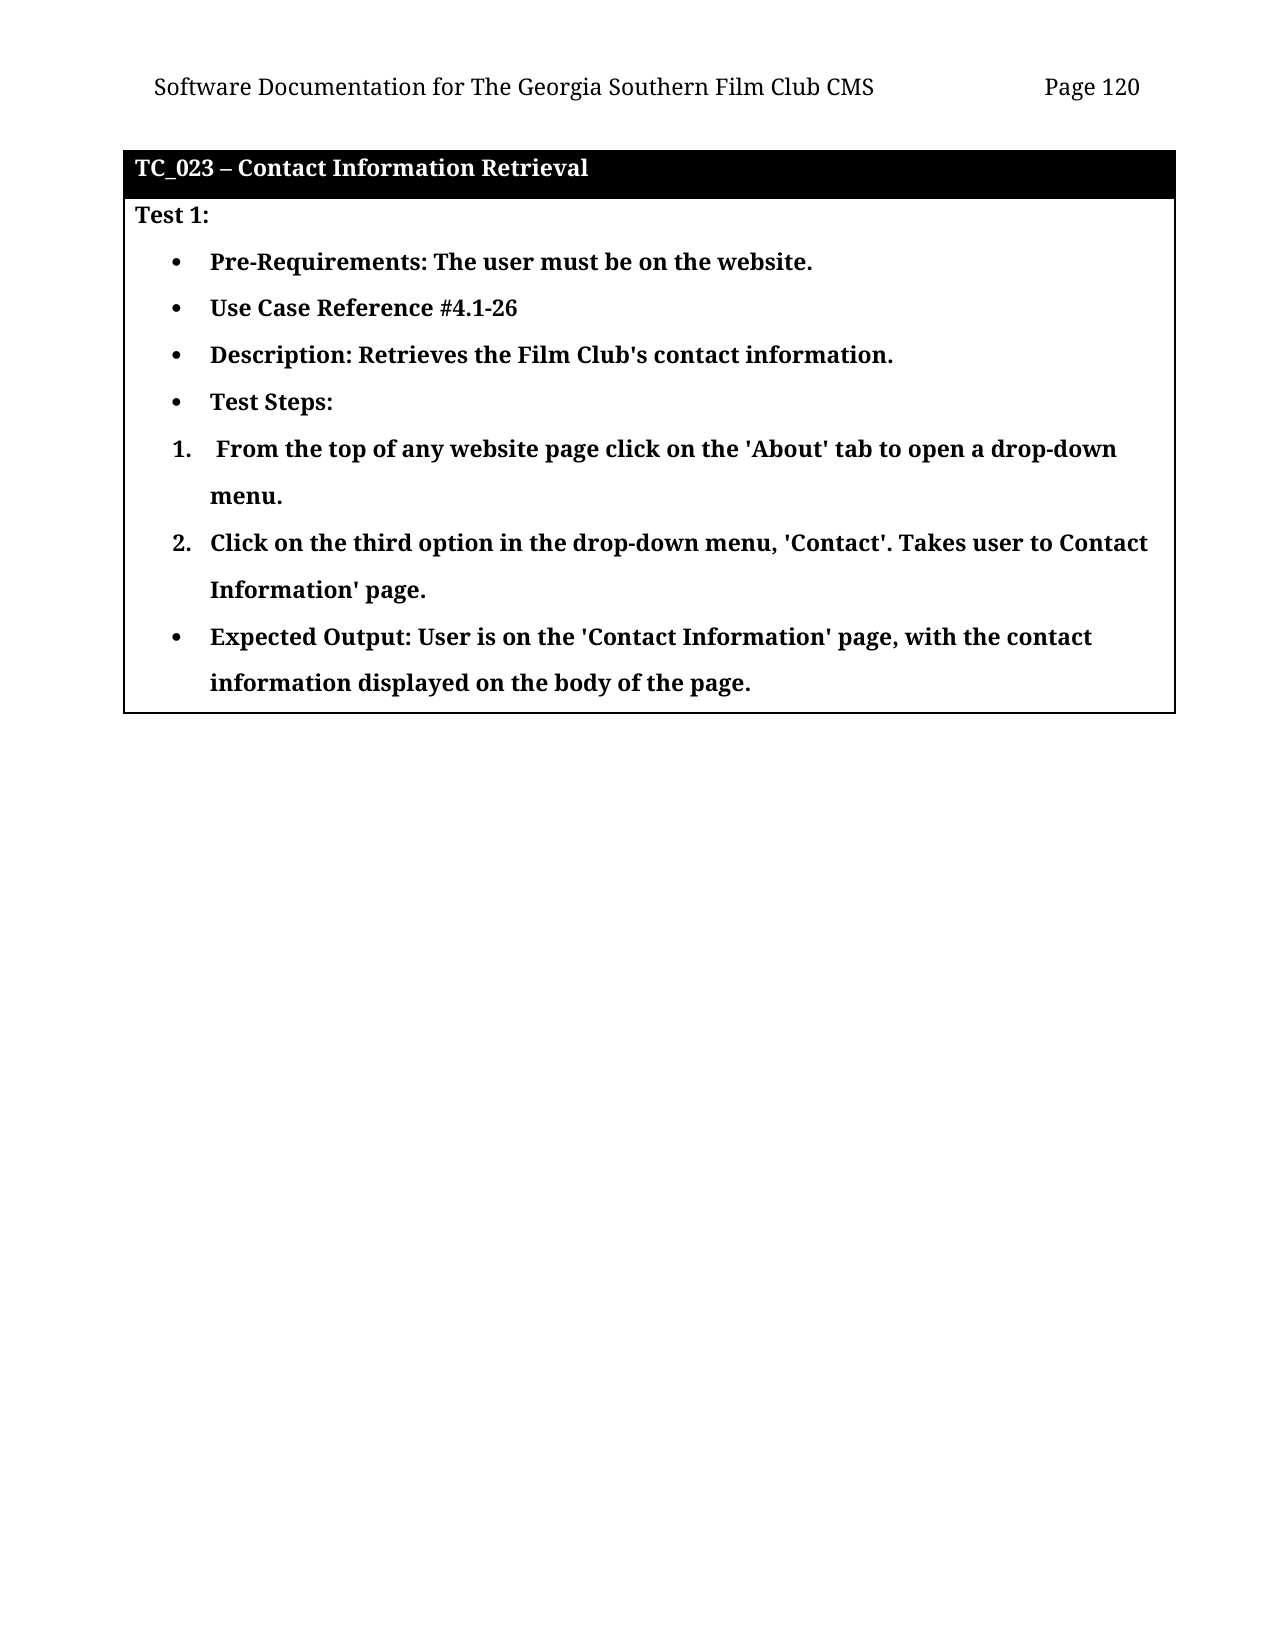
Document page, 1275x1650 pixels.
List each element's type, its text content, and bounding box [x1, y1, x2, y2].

table_cell Test 1: Pre-Requirements: The user must be on the website. Use Case Reference #4.1-26 Description: Retrieves the Film Club's contact information. Test Steps: From the top of any website page click on the 'About' tab to open a drop-down menu. Click on the third option in the drop-down menu, 'Contact'. Takes user to Contact Information' page. Expected Output: User is on the 'Contact Information' page, with the contact information displayed on the body of the page. [125, 199, 1174, 712]
table_header TC_023 – Contact Information Retrieval [125, 152, 1174, 196]
